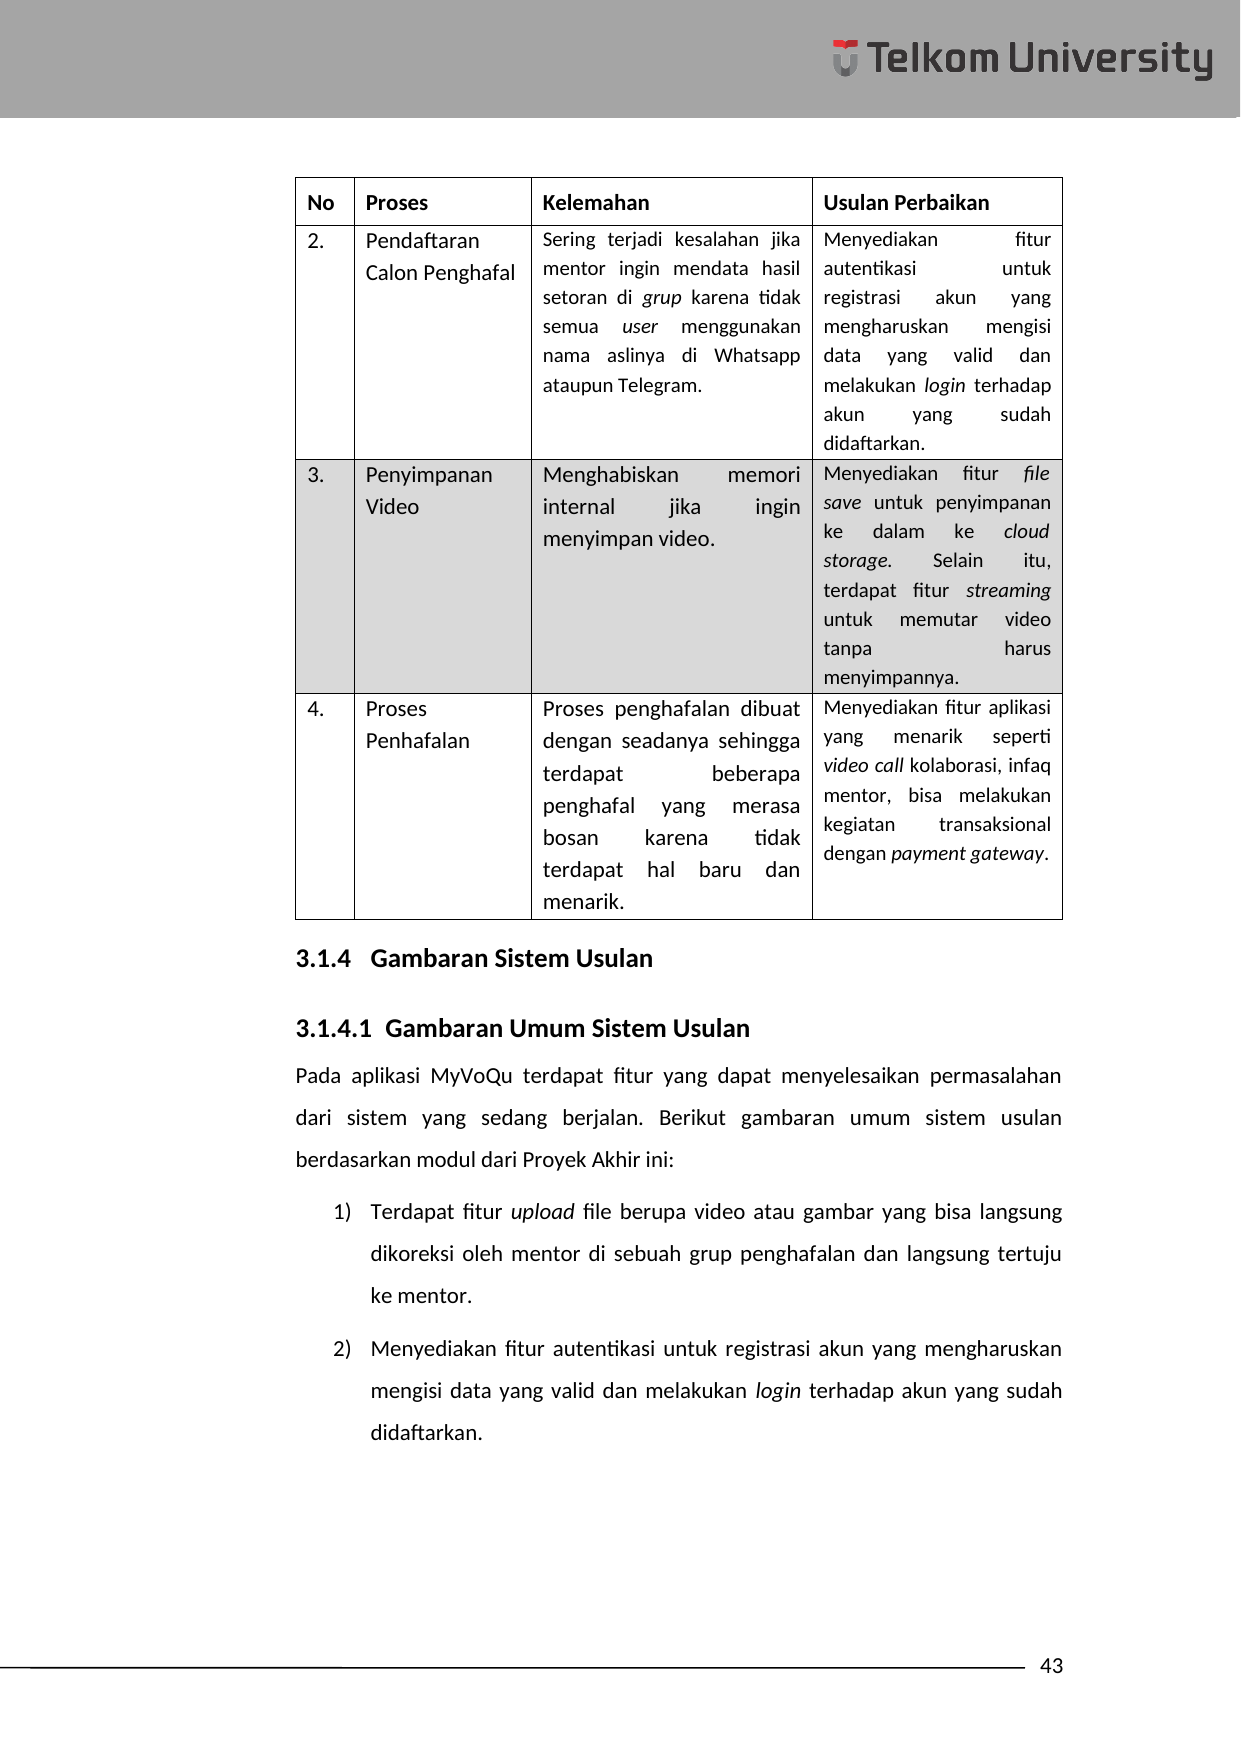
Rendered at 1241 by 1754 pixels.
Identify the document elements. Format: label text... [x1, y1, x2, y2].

table_cell Sering terjadi kesalahan jika mentor ingin mendata hasil setoran di grup karena tidak semua user menggunakan nama aslinya di Whatsapp ataupun Telegram. [532, 226, 812, 459]
picture [833, 40, 1213, 81]
table_cell 4. [296, 694, 354, 919]
table_cell Proses penghafalan dibuat dengan seadanya sehingga terdapat beberapa penghafal yang merasa bosan karena tidak terdapat hal baru dan menarik. [532, 694, 812, 919]
table_header Usulan Perbaikan [813, 178, 1062, 225]
table_cell 2. [296, 226, 354, 459]
table_header No [296, 178, 354, 225]
subtitle Gambaran Sistem Usulan [295, 941, 1063, 974]
list Terdapat fitur upload file berupa video atau gambar yang bisa langsung dikoreksi oleh mentor di sebuah grup penghafalan dan langsung tertuju ke mentor. [333, 1197, 1063, 1309]
table_cell Menyediakan fitur file save untuk penyimpanan ke dalam ke cloud storage. Selain itu, terdapat fitur streaming untuk memutar video tanpa harus menyimpannya. [813, 460, 1062, 693]
subtitle Gambaran Umum Sistem Usulan [295, 1012, 1063, 1044]
table_cell Menghabiskan memori internal jika ingin menyimpan video. [532, 460, 812, 693]
text Pada aplikasi MyVoQu terdapat fitur yang dapat menyelesaikan permasalahan dari sistem yang sedang berjalan. Berikut gambaran umum sistem usulan berdasarkan modul dari Proyek Akhir ini: [295, 1061, 1063, 1173]
list Menyediakan fitur autentikasi untuk registrasi akun yang mengharuskan mengisi data yang valid dan melakukan login terhadap akun yang sudah didaftarkan. [333, 1334, 1063, 1446]
table_cell 3. [296, 460, 354, 693]
table_cell Penyimpanan Video [355, 460, 531, 693]
table_header Kelemahan [532, 178, 812, 225]
table_cell Menyediakan fitur aplikasi yang menarik seperti video call kolaborasi, infaq mentor, bisa melakukan kegiatan transaksional dengan payment gateway. [813, 694, 1062, 919]
table_cell Pendaftaran Calon Penghafal [355, 226, 531, 459]
table_cell Menyediakan fitur autentikasi untuk registrasi akun yang mengharuskan mengisi data yang valid dan melakukan login terhadap akun yang sudah didaftarkan. [813, 226, 1062, 459]
table_cell Proses Penhafalan [355, 694, 531, 919]
table_header Proses [355, 178, 531, 225]
